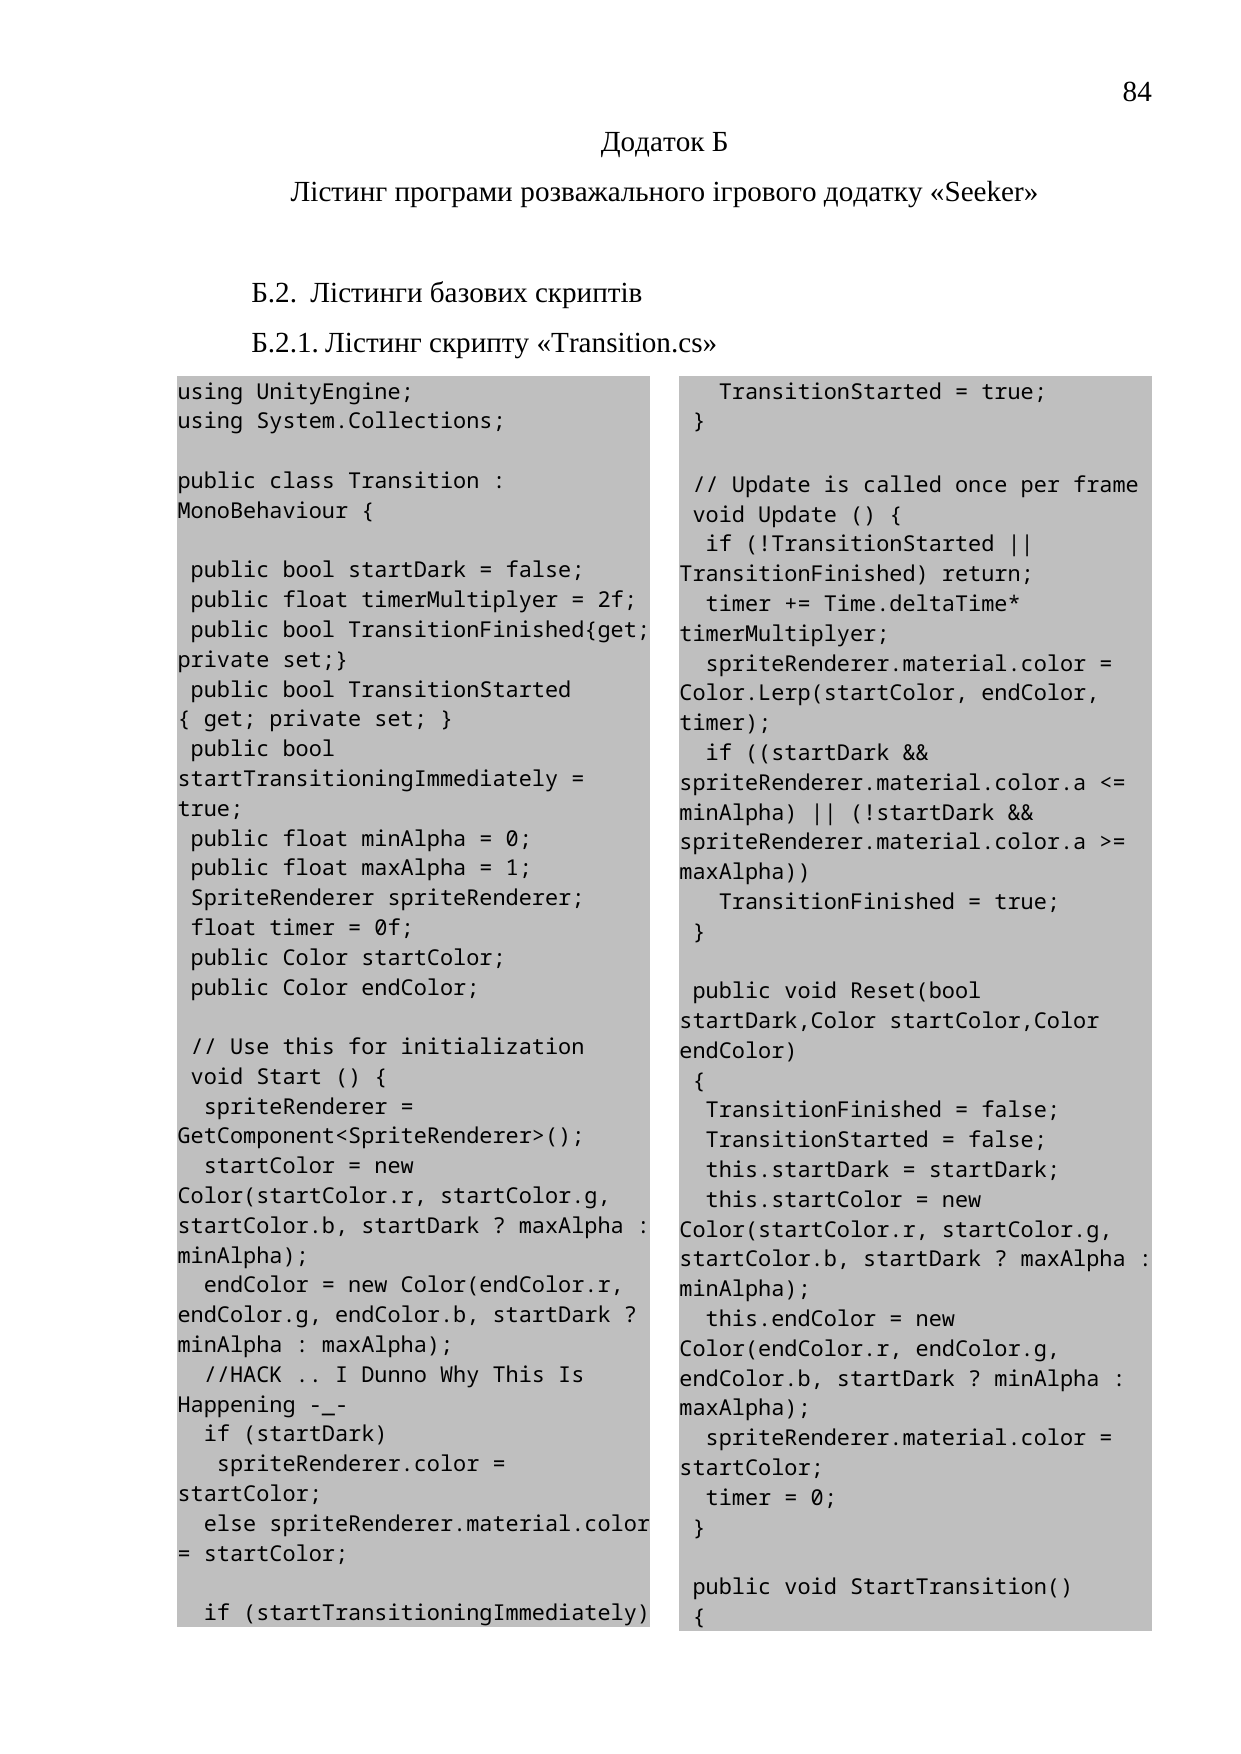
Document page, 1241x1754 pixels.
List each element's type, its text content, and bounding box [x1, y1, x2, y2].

text spriteRenderer = GetComponent<SpriteRenderer>(); [177, 1091, 650, 1150]
text // Use this for initialization [177, 1031, 650, 1061]
text this.startColor = new Color(startColor.r, startColor.g, startColor.b, startDark ? maxAlpha : minAlpha); [679, 1184, 1152, 1303]
text public bool startTransitioningImmediately = true; [177, 733, 650, 822]
text spriteRenderer.color = startColor; [177, 1448, 650, 1508]
text //HACK .. I Dunno Why This Is Happening -_- [177, 1359, 650, 1418]
subtitle Лістинги базових скриптів [251, 275, 1152, 308]
text TransitionFinished = true; [679, 886, 1152, 916]
text this.endColor = new Color(endColor.r, endColor.g, endColor.b, startDark ? minAlpha : maxAlpha); [679, 1303, 1152, 1422]
text public void Reset(bool startDark,Color startColor,Color endColor) [679, 975, 1152, 1064]
text startColor = new Color(startColor.r, startColor.g, startColor.b, startDark ? maxAlpha : minAlpha); [177, 1150, 650, 1269]
text TransitionStarted = true; [679, 376, 1152, 405]
text } [679, 405, 1152, 435]
text void Update () { [679, 498, 1152, 528]
text public float minAlpha = 0; [177, 822, 650, 852]
text public bool TransitionFinished{get; private set;} [177, 614, 650, 673]
text void Start () { [177, 1061, 650, 1091]
text public class Transition : MonoBehaviour { [177, 465, 650, 524]
text timer = 0; [679, 1482, 1152, 1511]
text } [679, 1511, 1152, 1541]
text spriteRenderer.material.color = Color.Lerp(startColor, endColor, timer); [679, 647, 1152, 737]
text SpriteRenderer spriteRenderer; [177, 882, 650, 912]
text public void StartTransition() [679, 1571, 1152, 1601]
text TransitionStarted = false; [679, 1124, 1152, 1154]
text } [679, 916, 1152, 945]
text if (startTransitioningImmediately) [177, 1597, 650, 1627]
text { [679, 1601, 1152, 1631]
text timer += Time.deltaTime* timerMultiplyer; [679, 588, 1152, 647]
text float timer = 0f; [177, 912, 650, 942]
text public bool startDark = false; [177, 554, 650, 584]
subtitle Лістинг скрипту «Transition.cs» [251, 325, 1152, 359]
text if ((startDark && spriteRenderer.material.color.a <= minAlpha) || (!startDark && spriteRenderer.material.color.a >= maxAlpha)) [679, 737, 1152, 886]
text public Color startColor; [177, 942, 650, 971]
text endColor = new Color(endColor.r, endColor.g, endColor.b, startDark ? minAlpha : maxAlpha); [177, 1269, 650, 1359]
text public bool TransitionStarted { get; private set; } [177, 673, 650, 733]
text public float maxAlpha = 1; [177, 852, 650, 882]
text public Color endColor; [177, 971, 650, 1001]
text spriteRenderer.material.color = startColor; [679, 1422, 1152, 1482]
text if (!TransitionStarted || TransitionFinished) return; [679, 528, 1152, 588]
text if (startDark) [177, 1418, 650, 1448]
text this.startDark = startDark; [679, 1154, 1152, 1184]
text else spriteRenderer.material.color = startColor; [177, 1508, 650, 1567]
subtitle Додаток Б Лістинг програми розважального ігрового додатку «Seeker» [177, 124, 1152, 208]
text { [679, 1064, 1152, 1094]
text using UnityEngine; [177, 376, 650, 405]
text // Update is called once per frame [679, 469, 1152, 498]
text public float timerMultiplyer = 2f; [177, 584, 650, 614]
text using System.Collections; [177, 405, 650, 435]
text TransitionFinished = false; [679, 1094, 1152, 1124]
